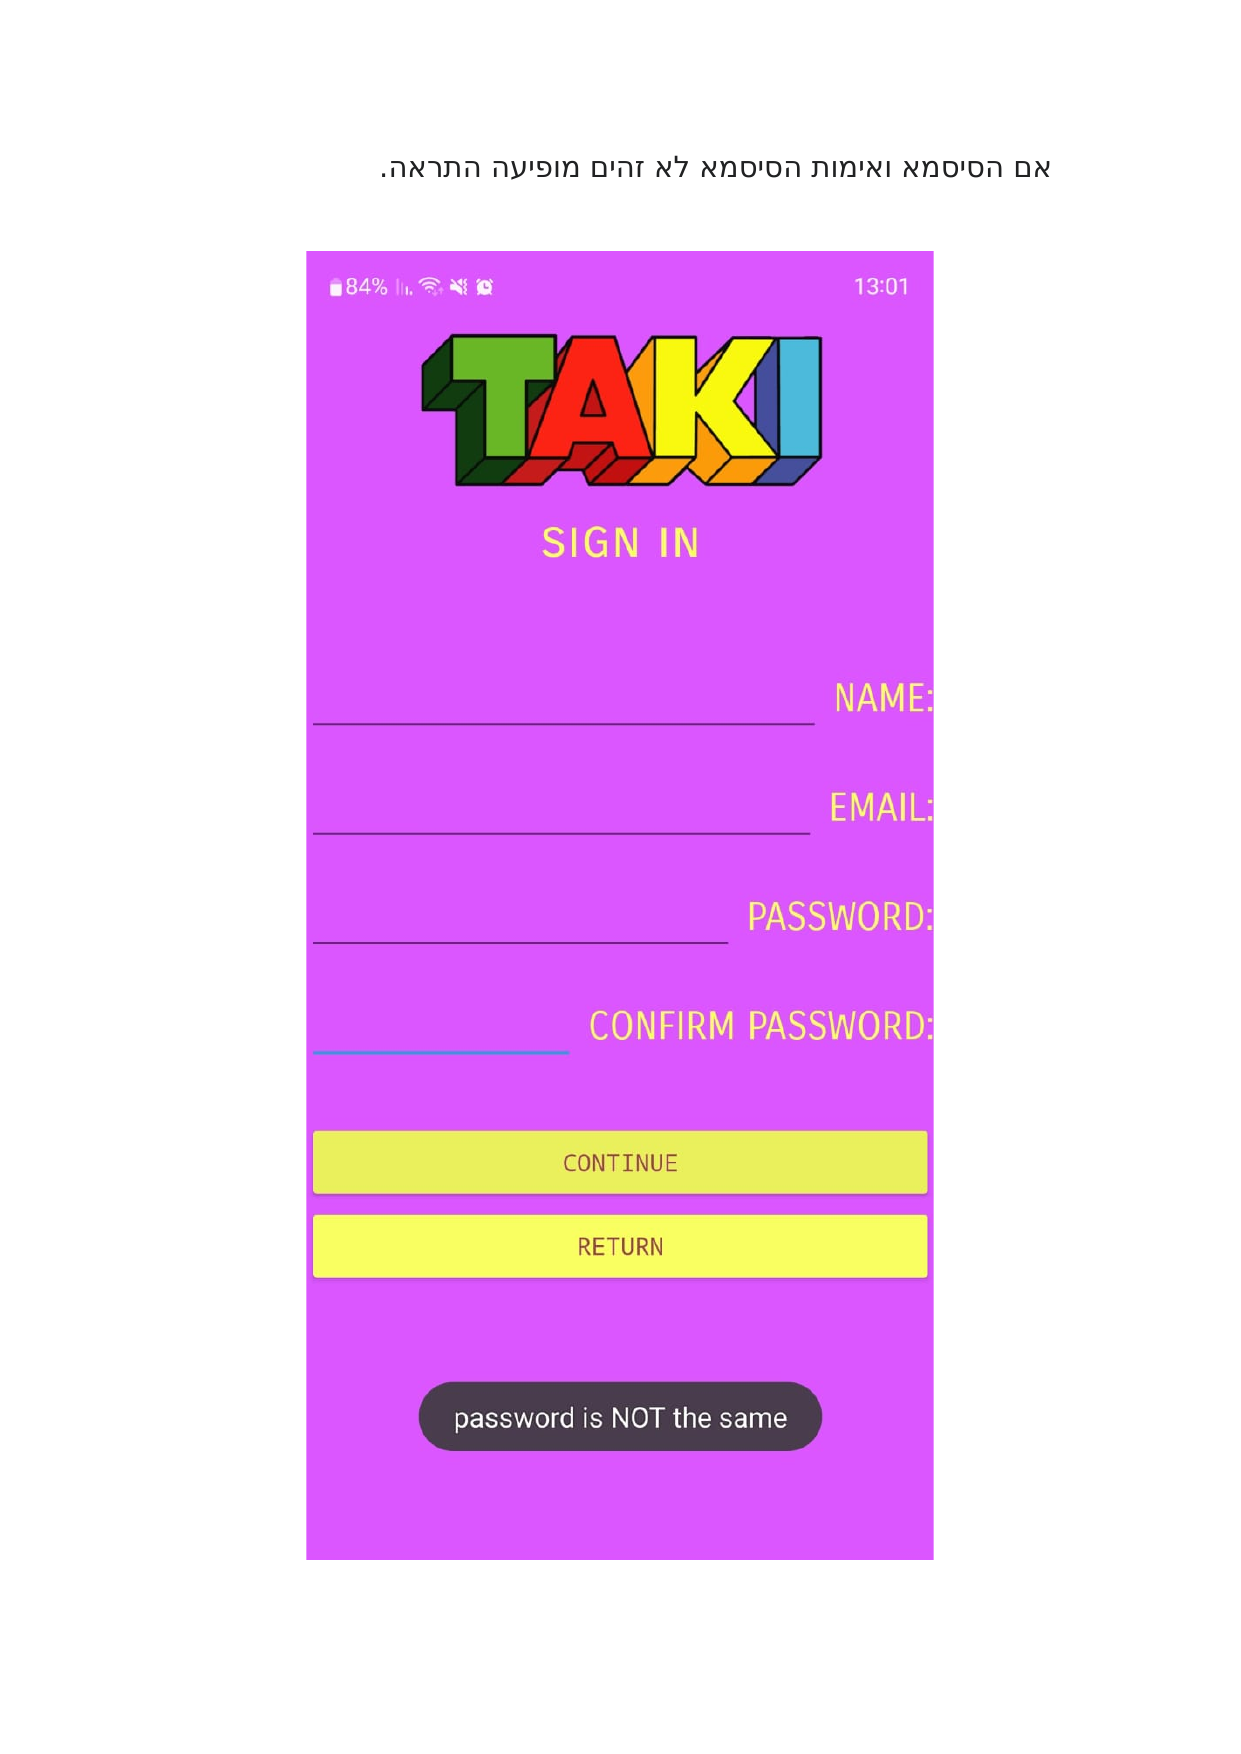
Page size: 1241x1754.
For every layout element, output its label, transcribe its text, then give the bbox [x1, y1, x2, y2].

text אם הסיסמא ואימות הסיסמא לא זהים מופיעה התראה. [187, 150, 1053, 184]
picture [306, 251, 934, 1560]
